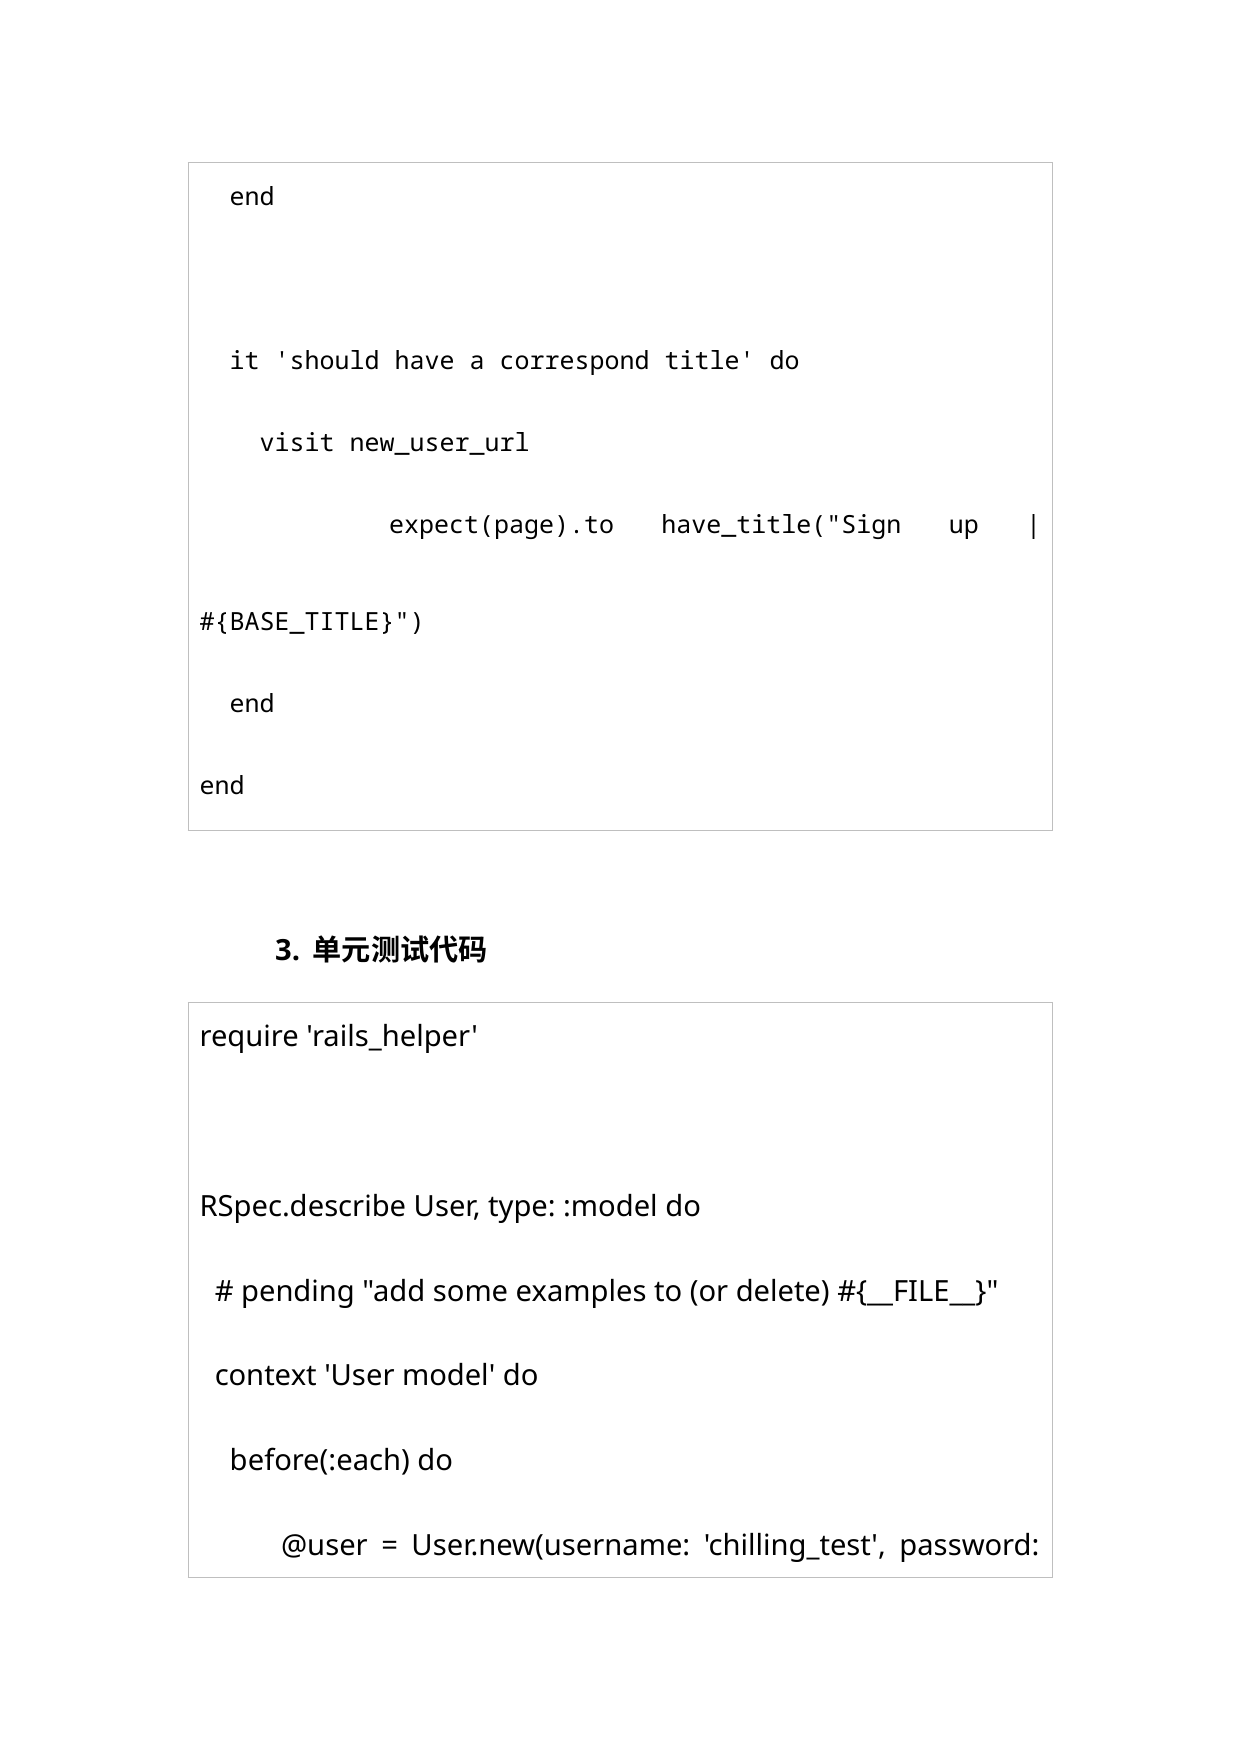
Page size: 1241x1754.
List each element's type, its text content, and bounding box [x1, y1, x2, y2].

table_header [189, 163, 1052, 830]
list 单元测试代码 [275, 916, 1053, 981]
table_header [189, 1003, 1052, 1577]
